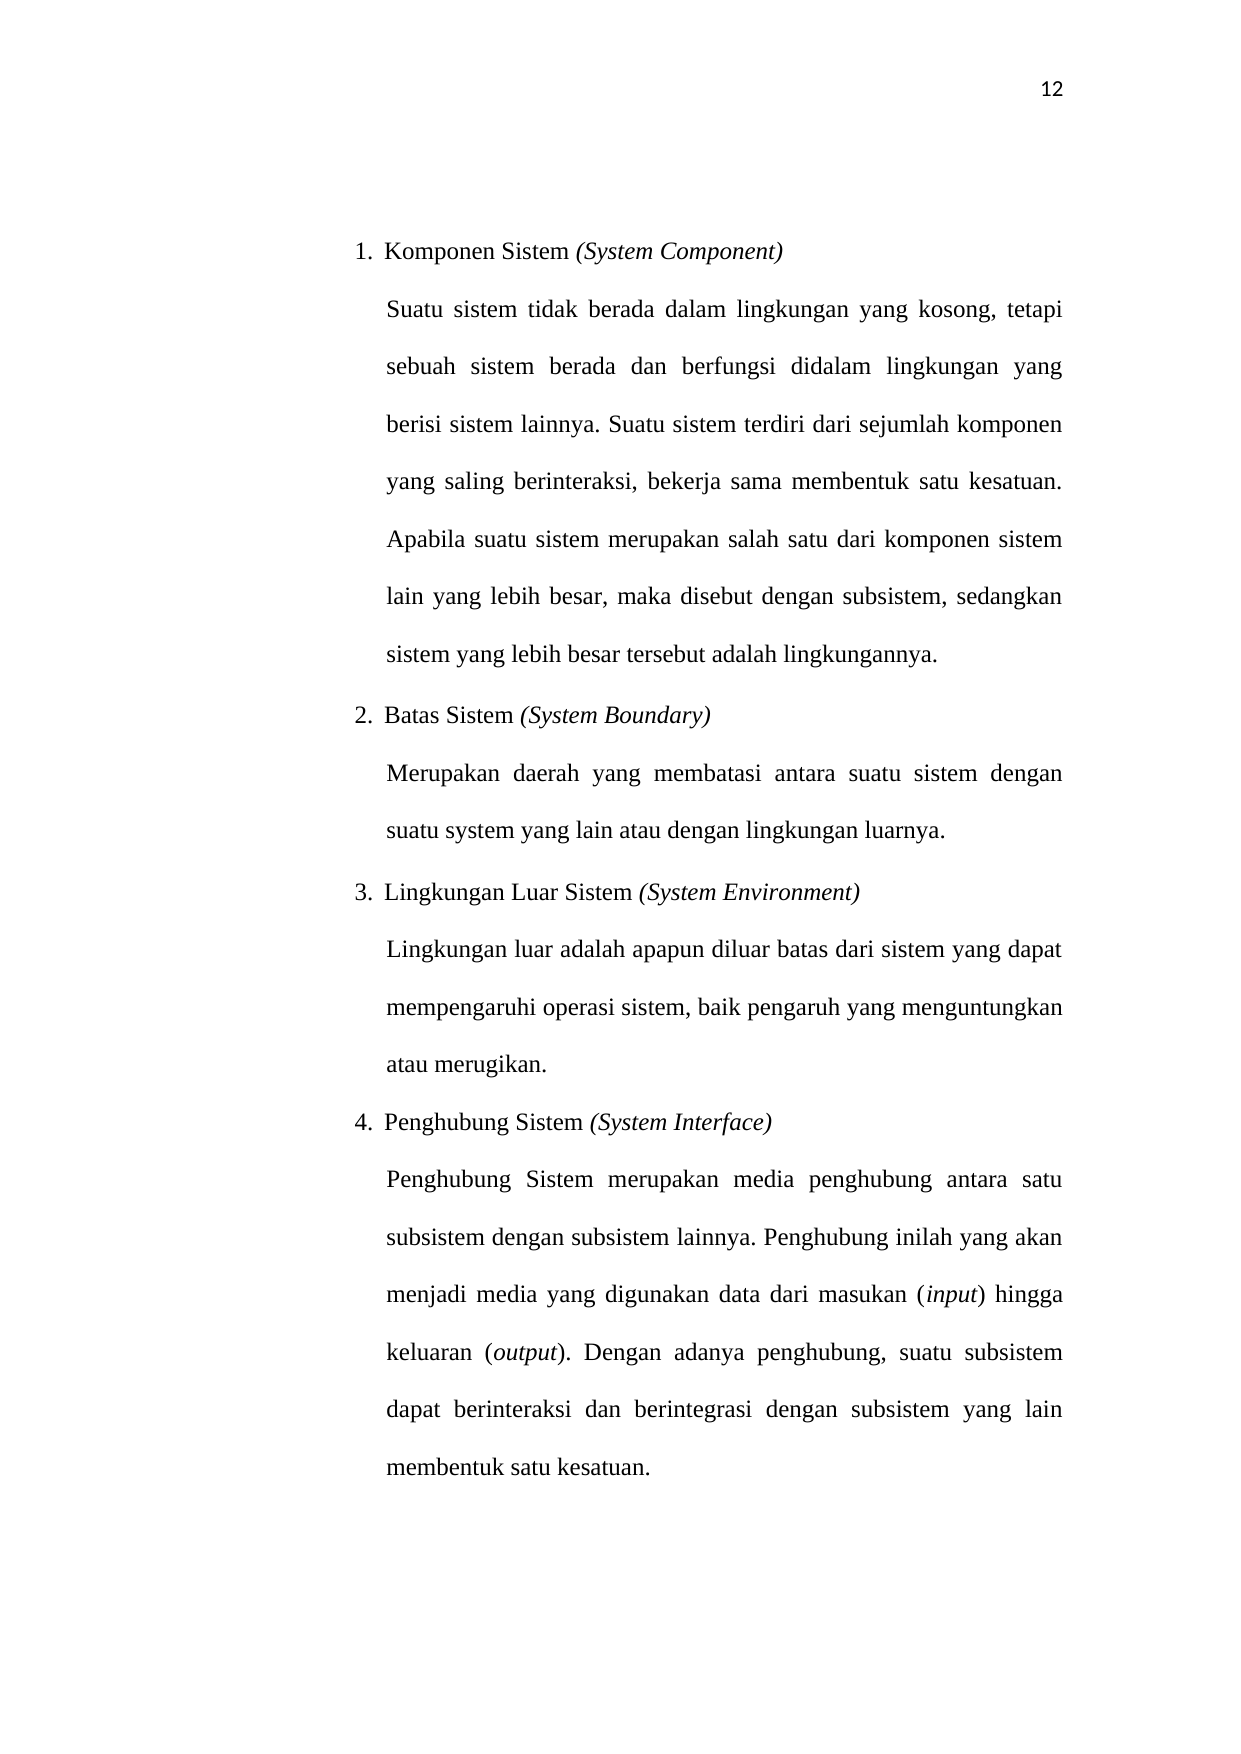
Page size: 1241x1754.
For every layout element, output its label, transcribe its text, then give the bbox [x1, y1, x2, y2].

subtitle Lingkungan Luar Sistem (System Environment) [354, 877, 1063, 906]
subtitle Batas Sistem (System Boundary) [354, 700, 1063, 729]
subtitle Komponen Sistem (System Component) [354, 236, 1063, 265]
list Merupakan daerah yang membatasi antara suatu sistem dengan suatu system yang lain atau dengan lingkungan luarnya. [386, 758, 1063, 844]
list Lingkungan luar adalah apapun diluar batas dari sistem yang dapat mempengaruhi operasi sistem, baik pengaruh yang menguntungkan atau merugikan. [386, 934, 1063, 1078]
list Penghubung Sistem merupakan media penghubung antara satu subsistem dengan subsistem lainnya. Penghubung inilah yang akan menjadi media yang digunakan data dari masukan (input) hingga keluaran (output). Dengan adanya penghubung, suatu subsistem dapat berinteraksi dan berintegrasi dengan subsistem yang lain membentuk satu kesatuan. [386, 1164, 1063, 1481]
list Penghubung Sistem (System Interface) [354, 1107, 1063, 1136]
list Suatu sistem tidak berada dalam lingkungan yang kosong, tetapi sebuah sistem berada dan berfungsi didalam lingkungan yang berisi sistem lainnya. Suatu sistem terdiri dari sejumlah komponen yang saling berinteraksi, bekerja sama membentuk satu kesatuan. Apabila suatu sistem merupakan salah satu dari komponen sistem lain yang lebih besar, maka disebut dengan subsistem, sedangkan sistem yang lebih besar tersebut adalah lingkungannya. [386, 294, 1063, 667]
